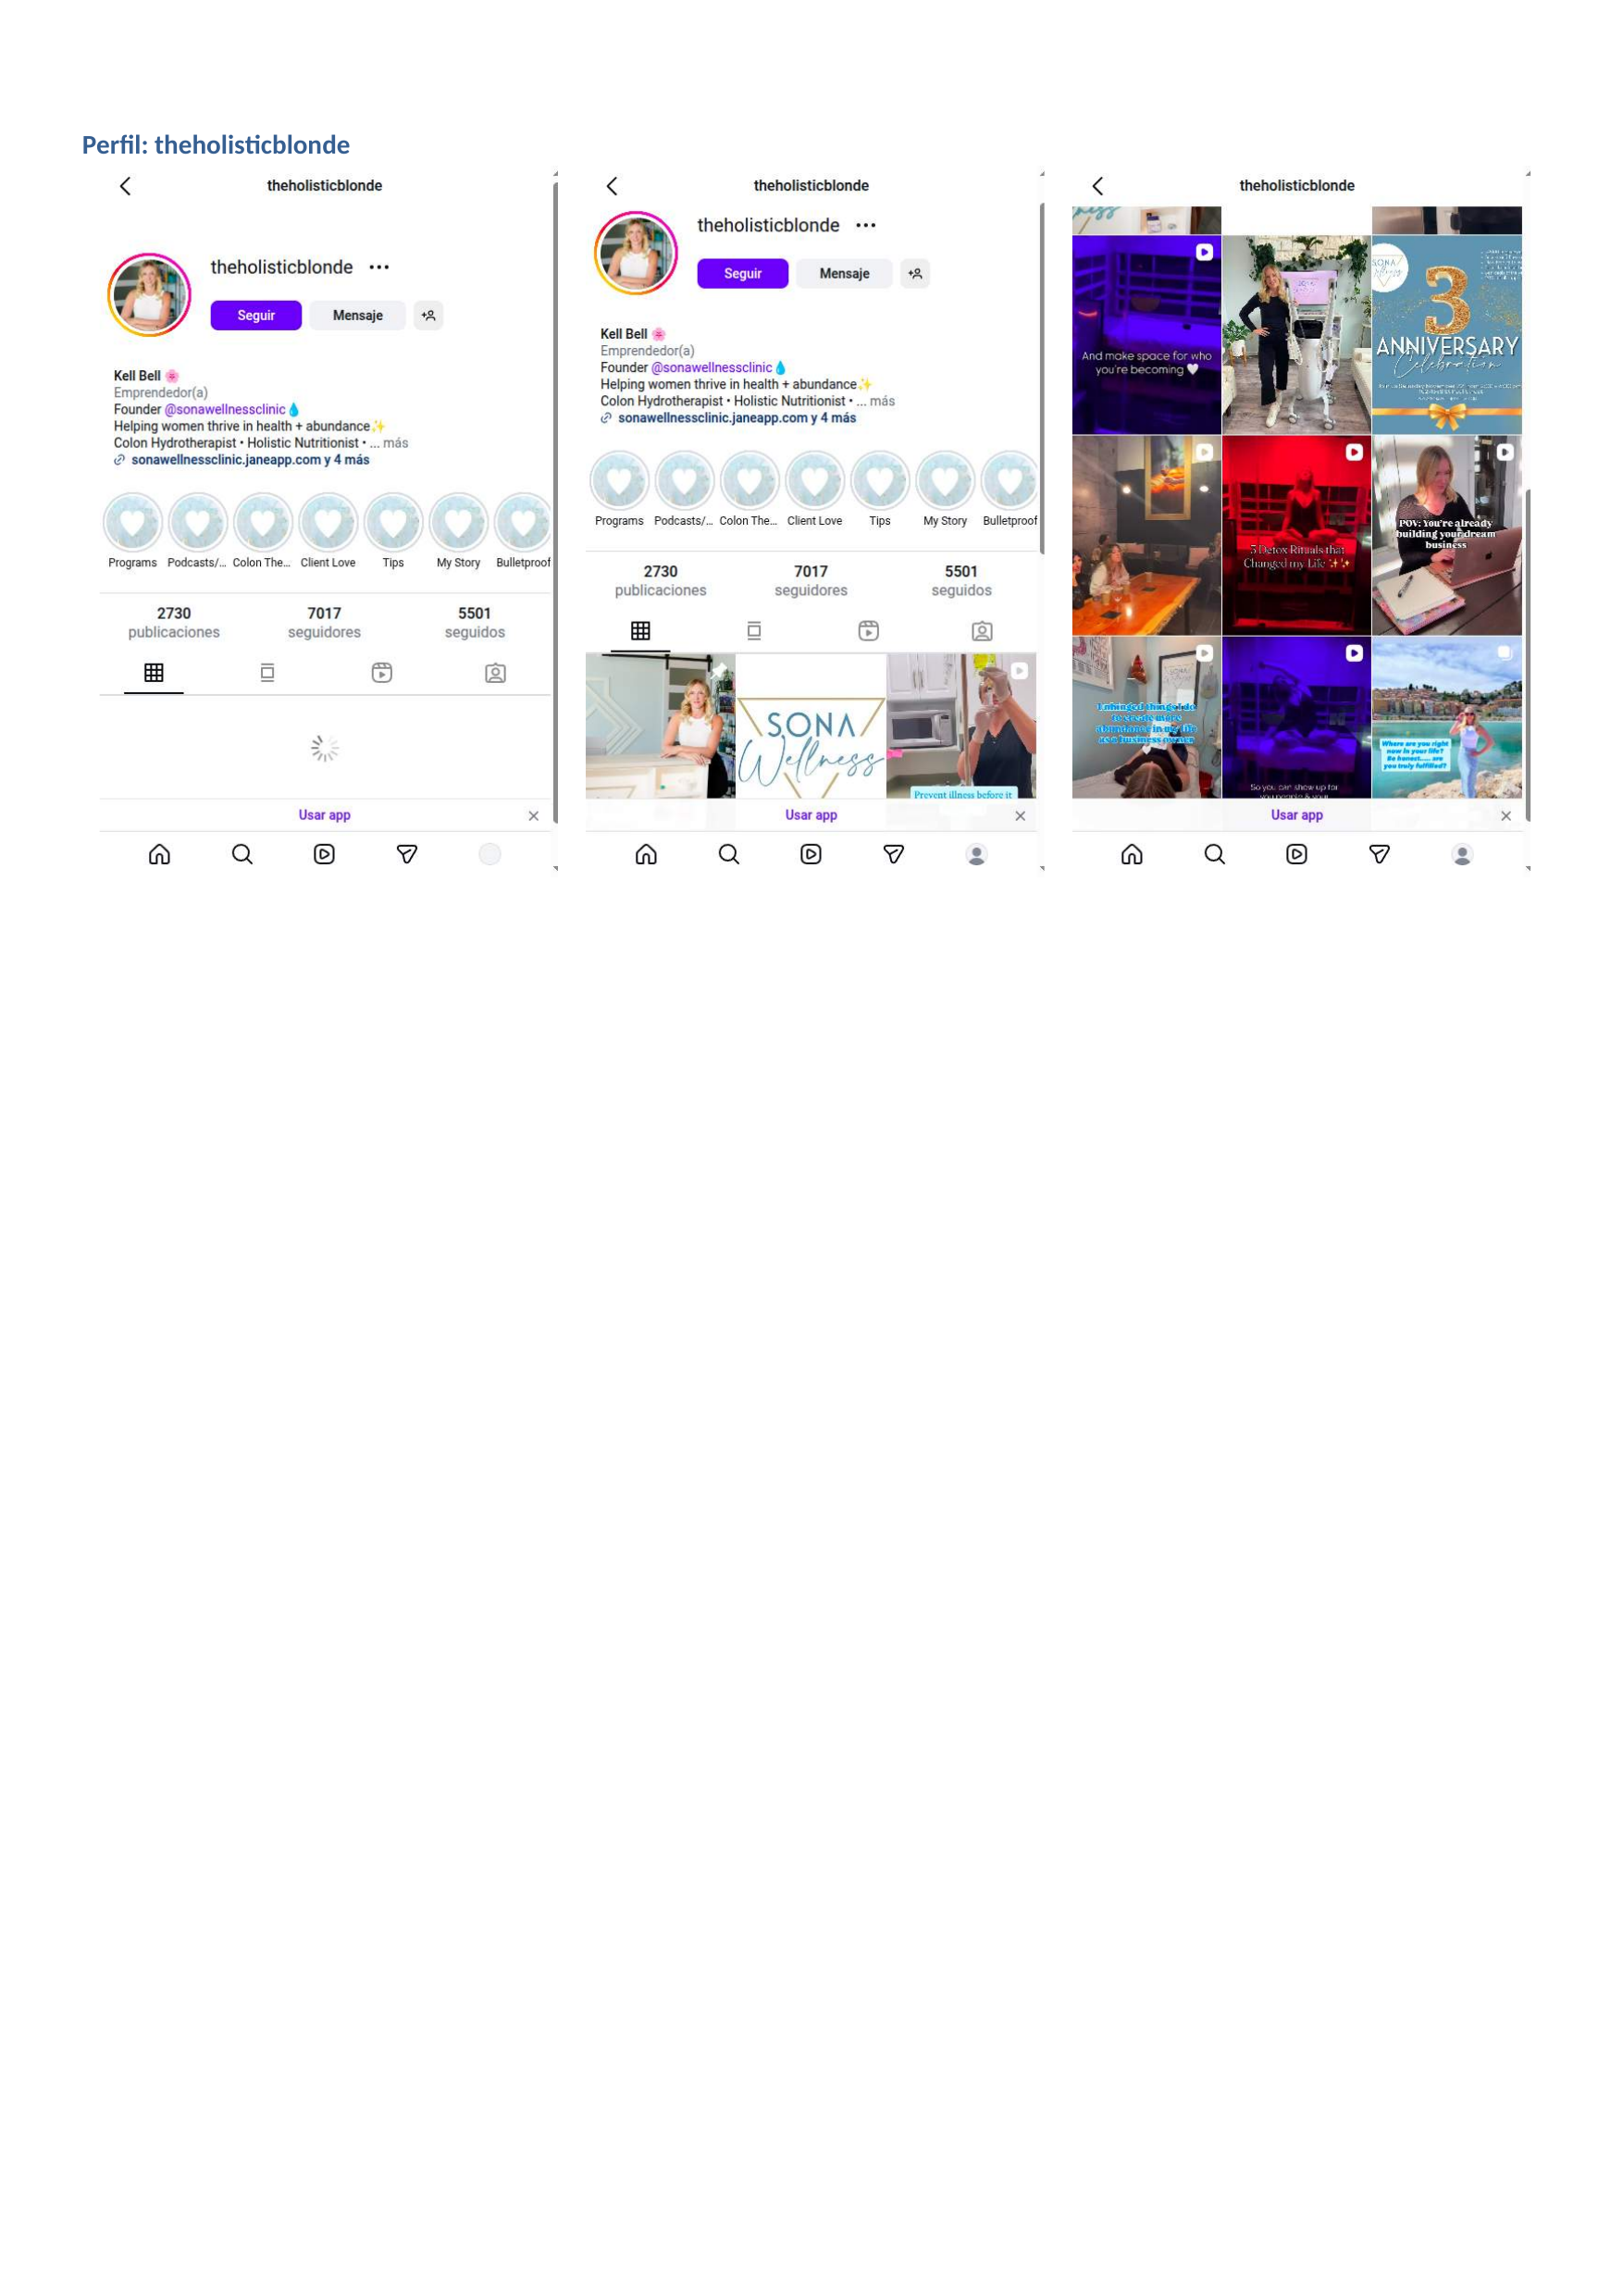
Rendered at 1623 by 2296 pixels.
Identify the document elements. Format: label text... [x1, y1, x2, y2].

picture [1072, 166, 1531, 877]
table_header [71, 167, 558, 900]
subtitle Perfil: theholisticblonde [81, 128, 1541, 161]
picture [586, 166, 1045, 877]
table_header [558, 167, 1044, 900]
picture [99, 166, 558, 877]
table_header [1045, 167, 1530, 900]
